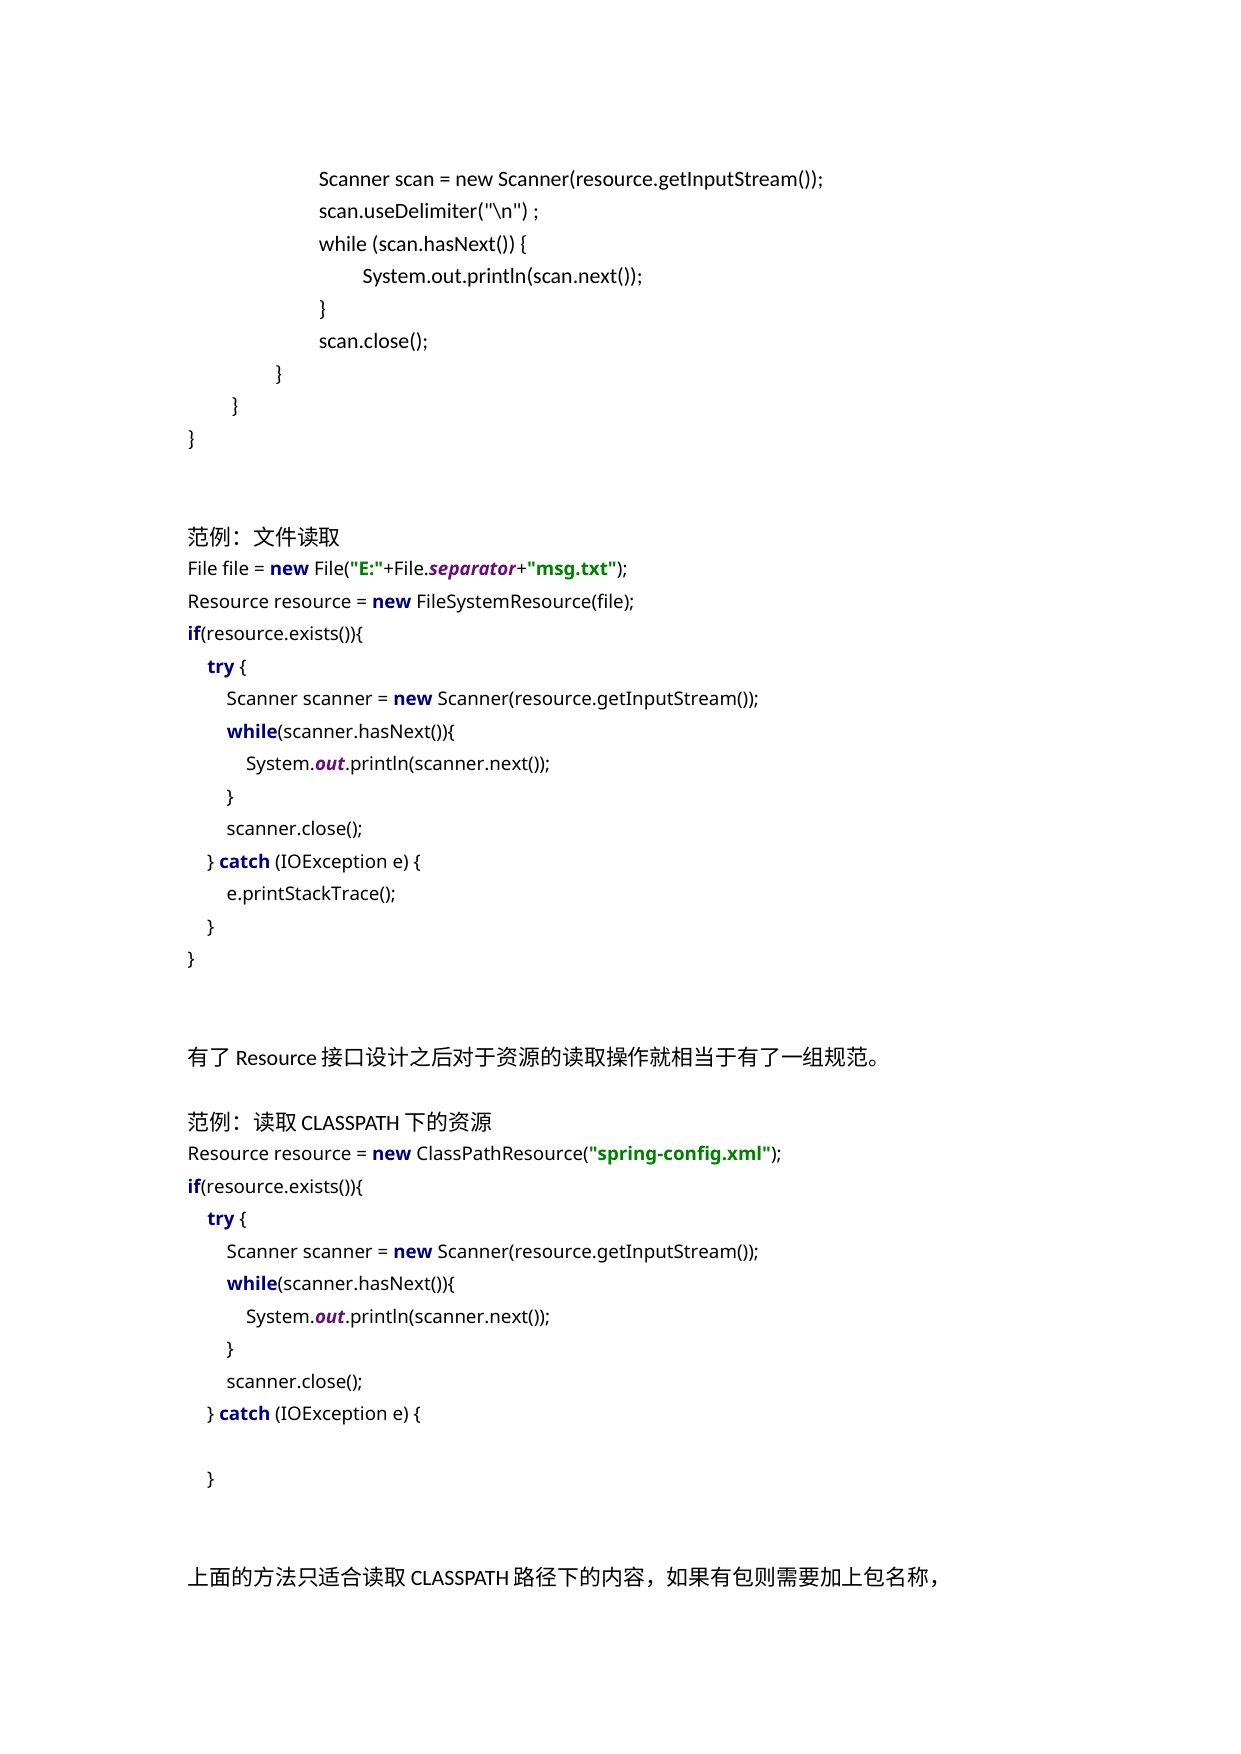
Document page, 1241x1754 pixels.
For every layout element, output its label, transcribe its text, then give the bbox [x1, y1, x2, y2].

text Scanner scan = new Scanner(resource.getInputStream()); [187, 162, 1053, 194]
text System.out.println(scan.next()); [187, 259, 1053, 292]
text Resource resource = new ClassPathResource("spring-config.xml"); if(resource.exists()){ try { Scanner scanner = new Scanner(resource.getInputStream()); while(scanner.hasNext()){ System.out.println(scanner.next()); } scanner.close(); } catch (IOException e) { } [187, 1137, 1053, 1494]
text while (scan.hasNext()) { [187, 227, 1053, 259]
text File file = new File("E:"+File.separator+"msg.txt"); Resource resource = new FileSystemResource(file); if(resource.exists()){ try { Scanner scanner = new Scanner(resource.getInputStream()); while(scanner.hasNext()){ System.out.println(scanner.next()); } scanner.close(); } catch (IOException e) { e.printStackTrace(); } } [187, 552, 1053, 974]
text 范例：读取CLASSPATH下的资源 [187, 1104, 1053, 1137]
text } [187, 389, 1053, 422]
text scan.close(); [187, 324, 1053, 357]
text scan.useDelimiter("\n") ; [187, 194, 1053, 227]
text 范例：文件读取 [187, 519, 1053, 552]
text 上面的方法只适合读取CLASSPATH路径下的内容，如果有包则需要加上包名称， [187, 1559, 1053, 1592]
text } [187, 422, 1053, 454]
text } [187, 357, 1053, 389]
text } [187, 292, 1053, 324]
text 有了Resource接口设计之后对于资源的读取操作就相当于有了一组规范。 [187, 1039, 1053, 1072]
